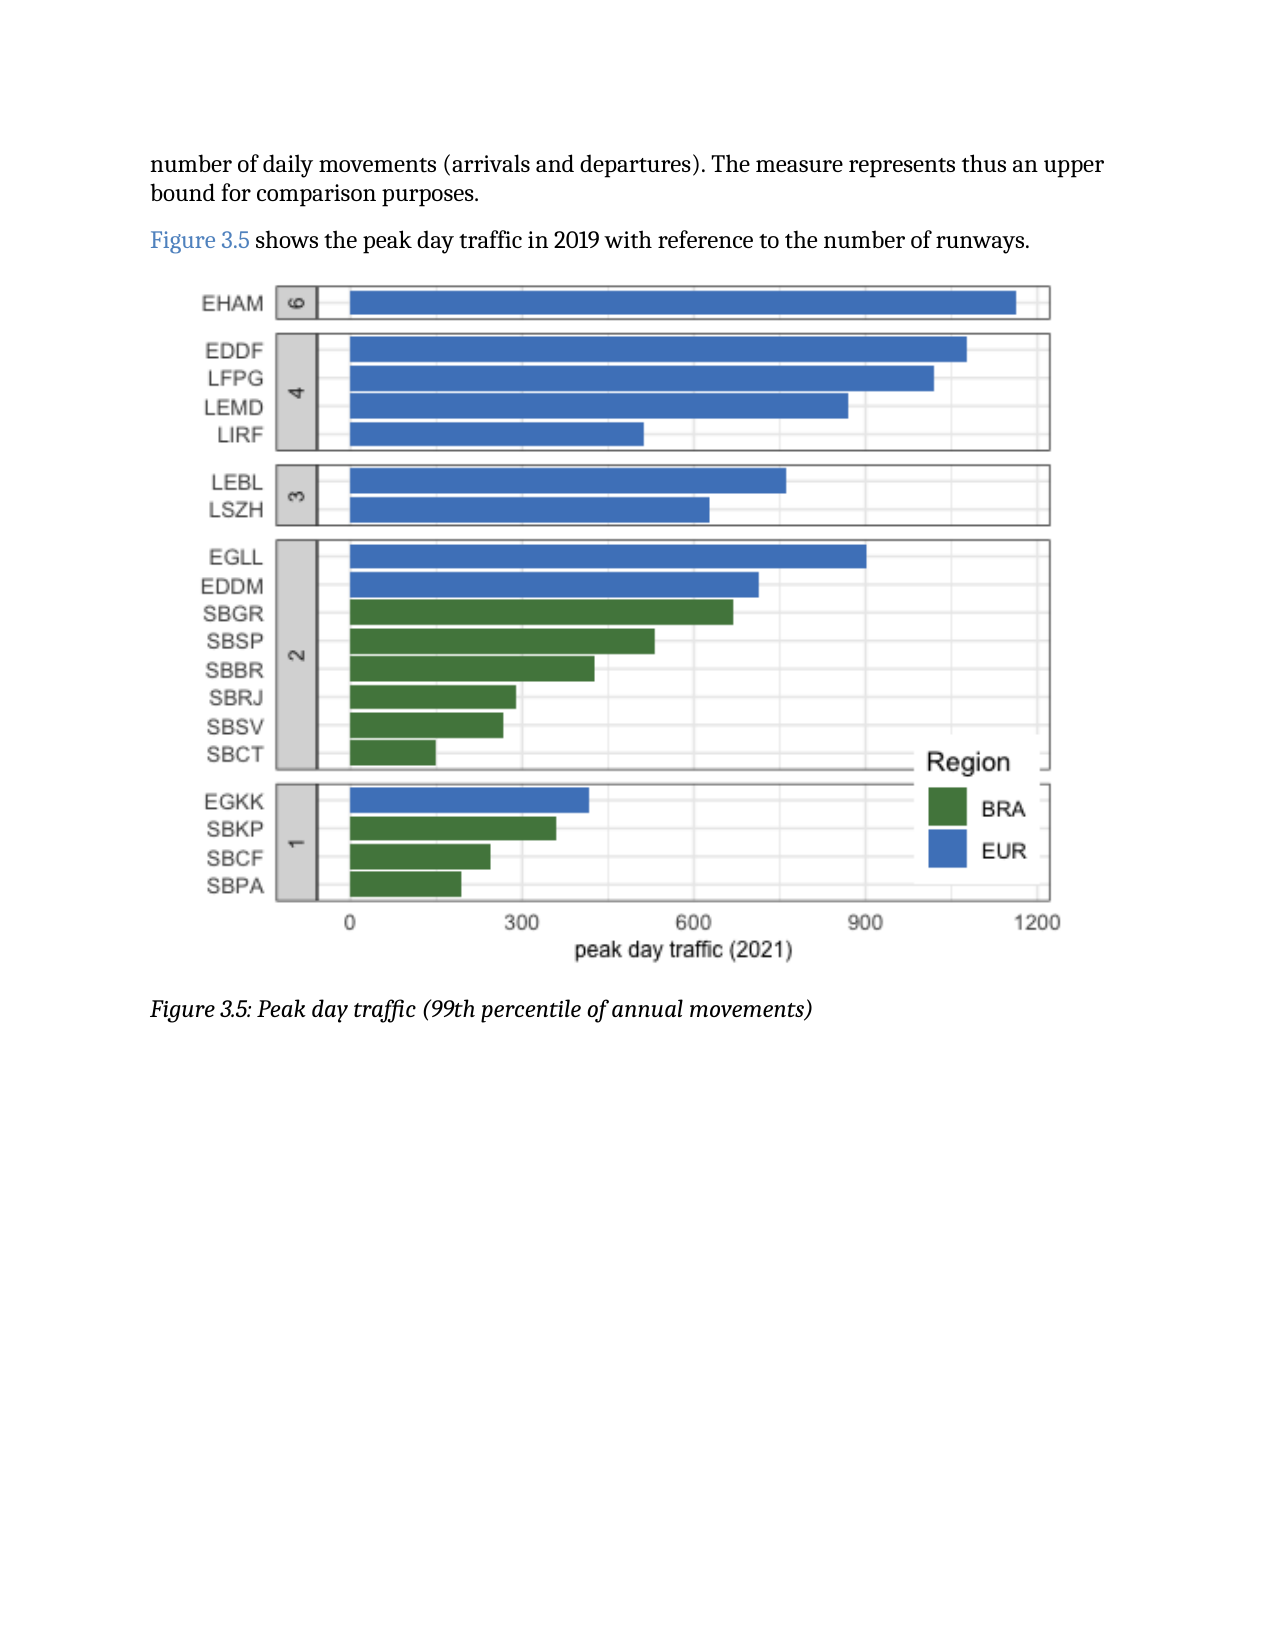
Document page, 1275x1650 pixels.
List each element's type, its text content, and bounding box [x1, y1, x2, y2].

table_header Figure 3.5: Peak day traffic (99th percentile of annual movements) [139, 274, 1114, 1036]
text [150, 150, 1125, 207]
text Figure 3.5 shows the peak day traffic in 2019 with reference to the number of runways. [150, 226, 1125, 255]
picture [188, 273, 1064, 974]
